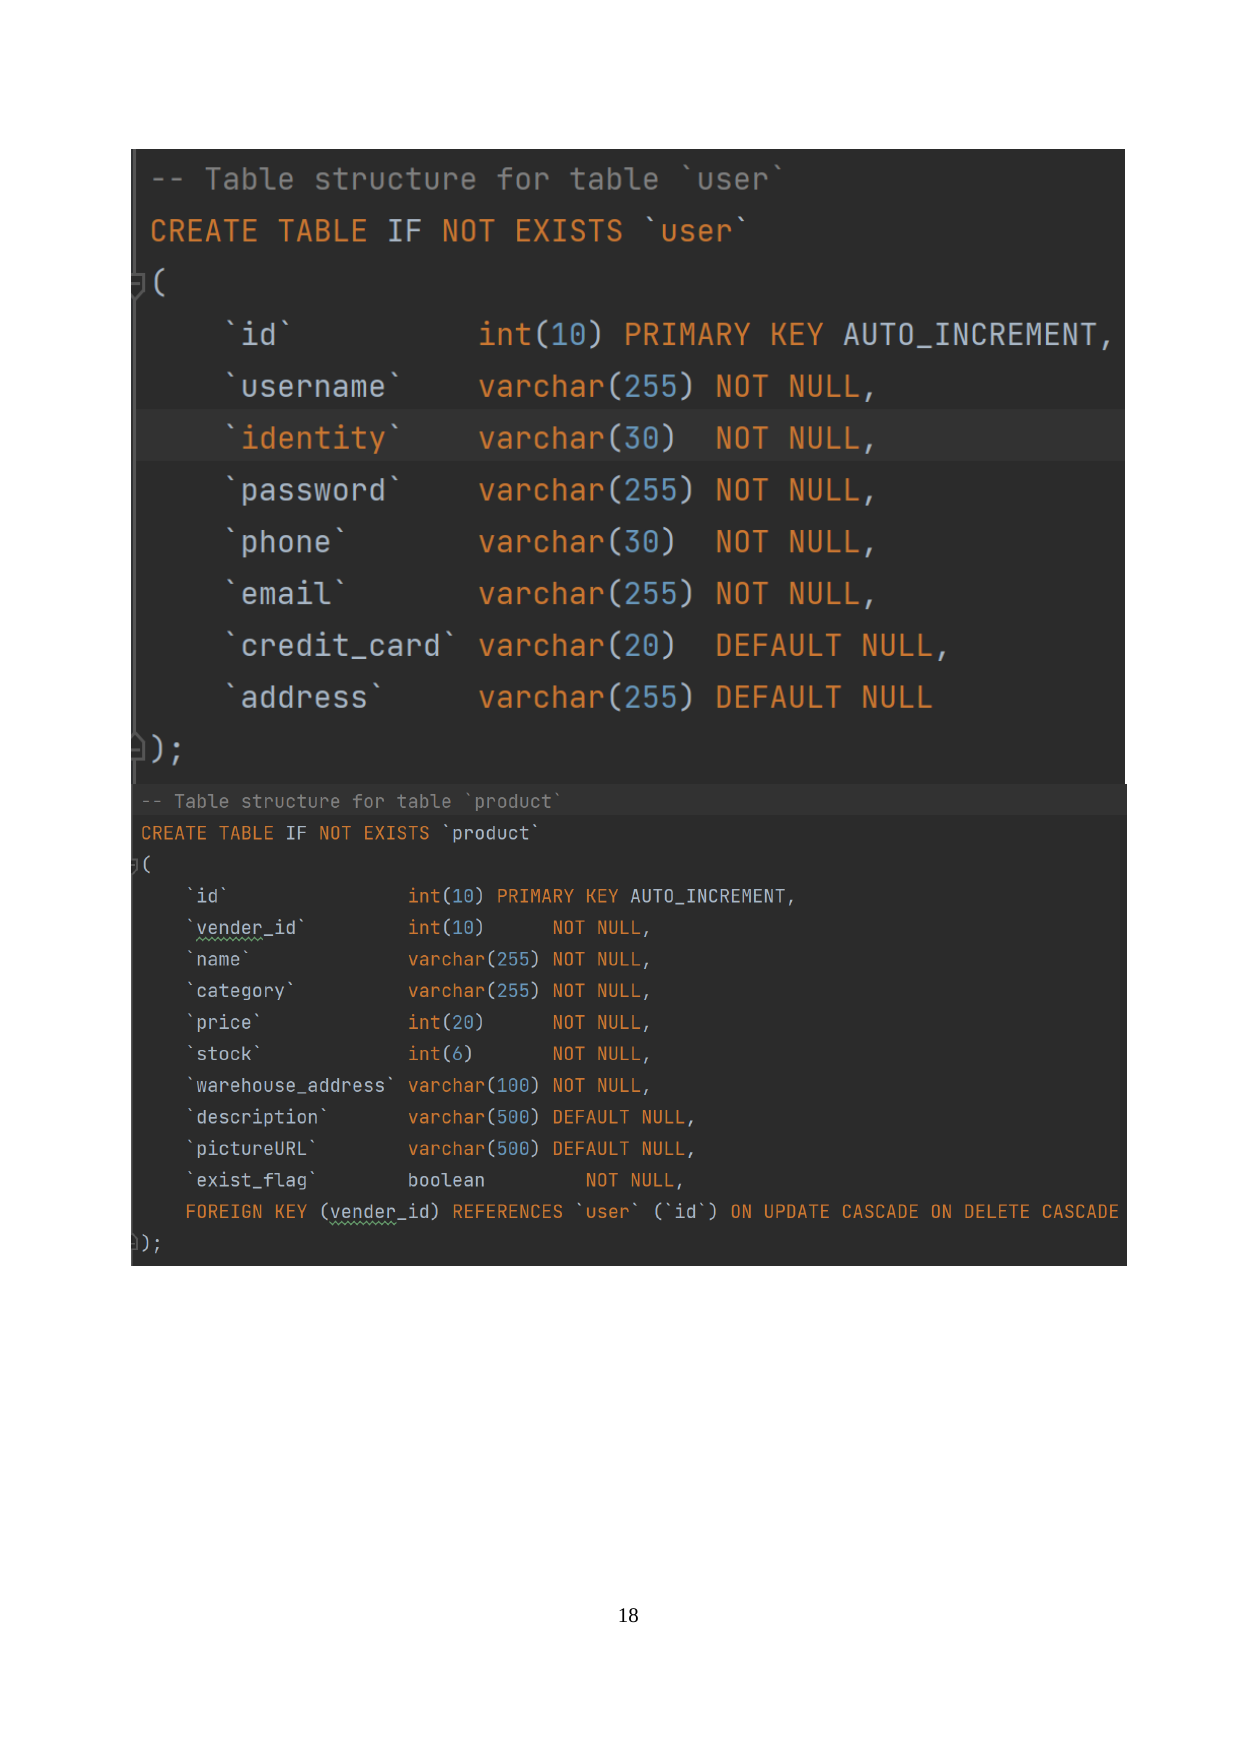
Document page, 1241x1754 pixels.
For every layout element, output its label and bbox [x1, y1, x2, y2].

picture [131, 149, 1127, 1266]
